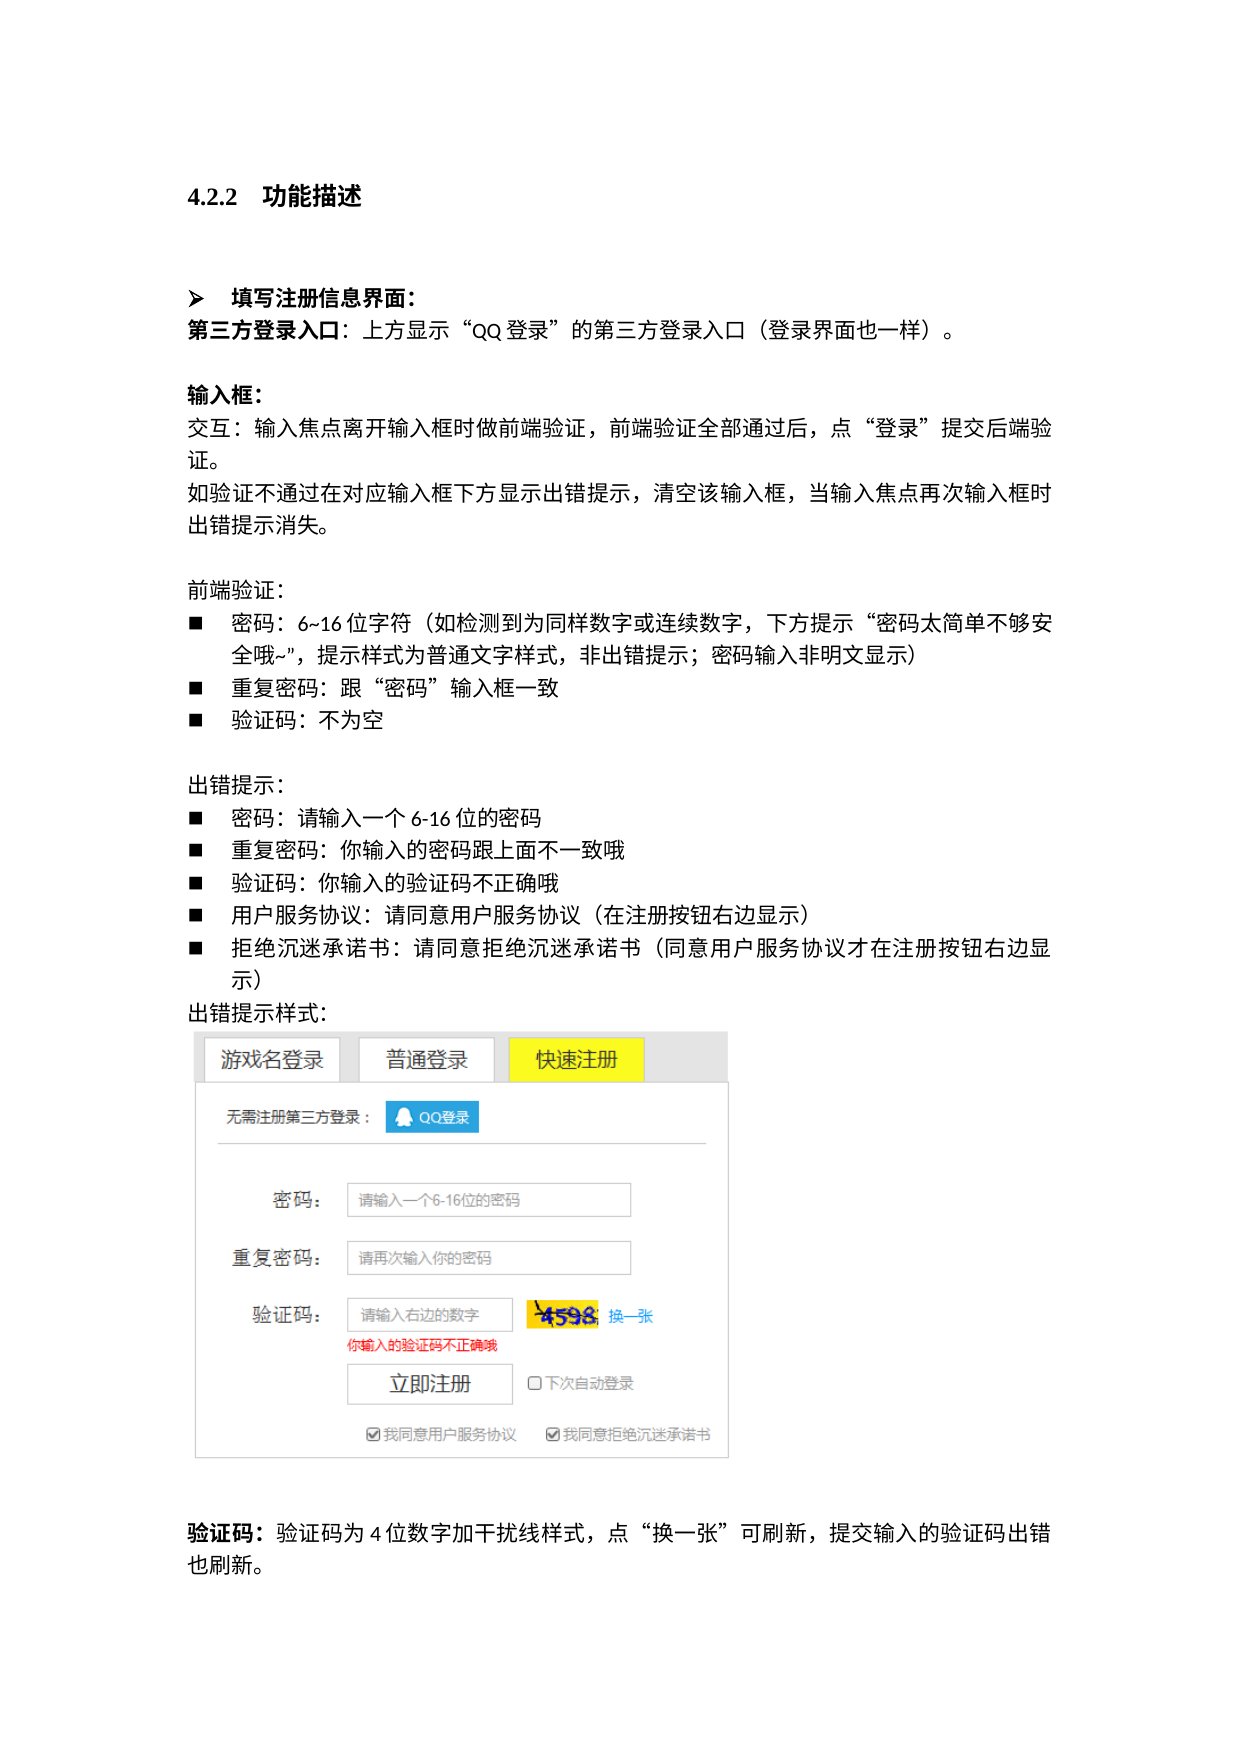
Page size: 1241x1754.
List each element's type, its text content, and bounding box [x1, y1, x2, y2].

list 用户服务协议：请同意用户服务协议（在注册按钮右边显示） [187, 898, 1053, 931]
list 验证码：你输入的验证码不正确哦 [187, 866, 1053, 898]
text 出错提示样式： [187, 996, 1053, 1028]
list 拒绝沉迷承诺书：请同意拒绝沉迷承诺书（同意用户服务协议才在注册按钮右边显示） [187, 931, 1053, 996]
list 密码：请输入一个6-16位的密码 [187, 801, 1053, 833]
list 重复密码：跟“密码”输入框一致 [187, 671, 1053, 703]
text 出错提示： [187, 768, 1053, 801]
picture [187, 1028, 737, 1464]
subtitle 功能描述 [187, 162, 1053, 227]
text 输入框： [187, 378, 1053, 411]
list 验证码：不为空 [187, 703, 1053, 736]
text 交互：输入焦点离开输入框时做前端验证，前端验证全部通过后，点“登录”提交后端验证。 [187, 411, 1053, 476]
list 密码：6~16位字符（如检测到为同样数字或连续数字，下方提示“密码太简单不够安全哦~”，提示样式为普通文字样式，非出错提示；密码输入非明文显示） [187, 606, 1053, 671]
list 填写注册信息界面： [187, 281, 1053, 313]
text 如验证不通过在对应输入框下方显示出错提示，清空该输入框，当输入焦点再次输入框时，出错提示消失。 [187, 476, 1053, 541]
text 验证码：验证码为4位数字加干扰线样式，点“换一张”可刷新，提交输入的验证码出错也刷新。 [187, 1516, 1053, 1581]
list 重复密码：你输入的密码跟上面不一致哦 [187, 833, 1053, 866]
text 第三方登录入口：上方显示“QQ登录”的第三方登录入口（登录界面也一样）。 [187, 313, 1053, 346]
text 前端验证： [187, 573, 1053, 606]
